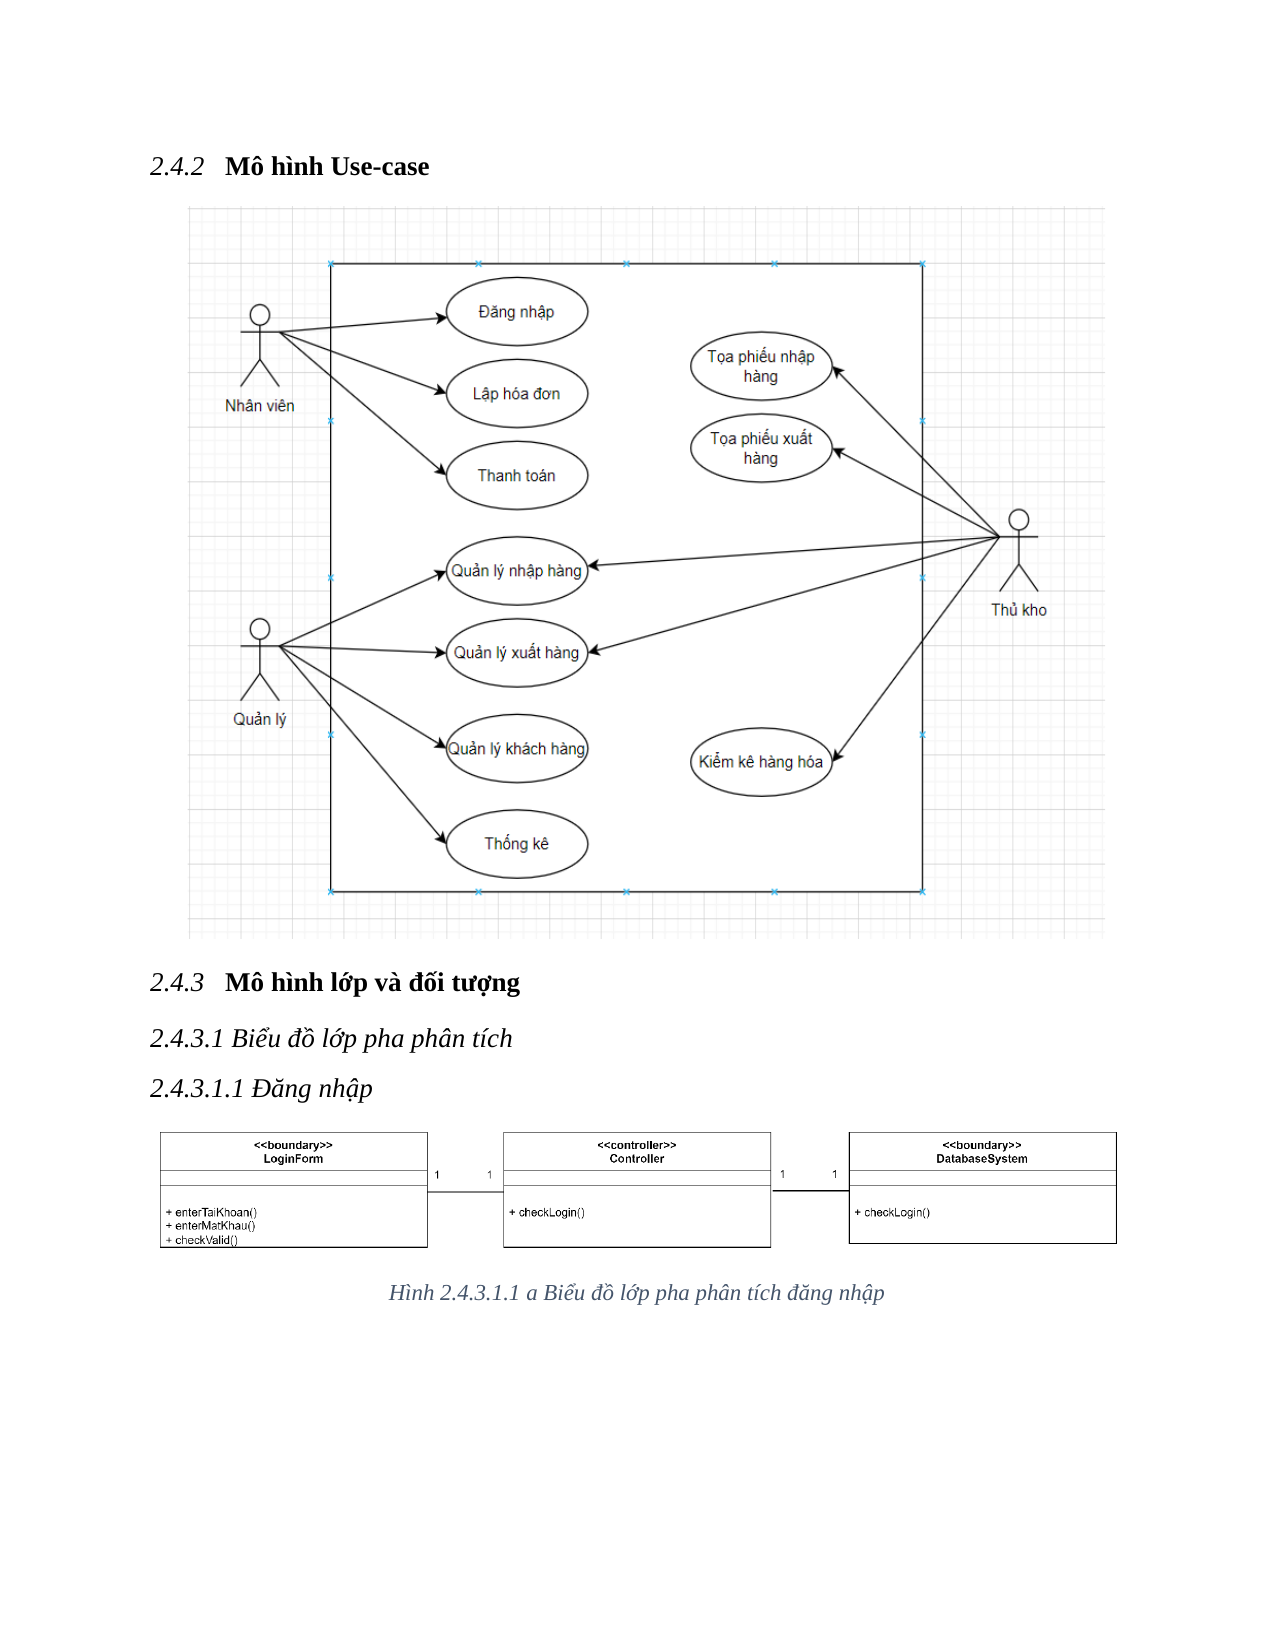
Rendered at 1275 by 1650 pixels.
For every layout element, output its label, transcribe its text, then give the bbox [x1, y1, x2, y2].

subtitle Mô hình Use-case [150, 150, 1125, 181]
subtitle Mô hình lớp và đối tượng [150, 966, 1125, 997]
picture [187, 206, 1105, 939]
text 2.4.3.1 Biểu đồ lớp pha phân tích [150, 1022, 1125, 1053]
text 2.4.3.1.1 Đăng nhập [150, 1072, 1125, 1104]
text Hình 2.4.3.1.1 a Biểu đồ lớp pha phân tích đăng nhập [150, 1279, 1125, 1305]
picture [150, 1122, 1125, 1260]
